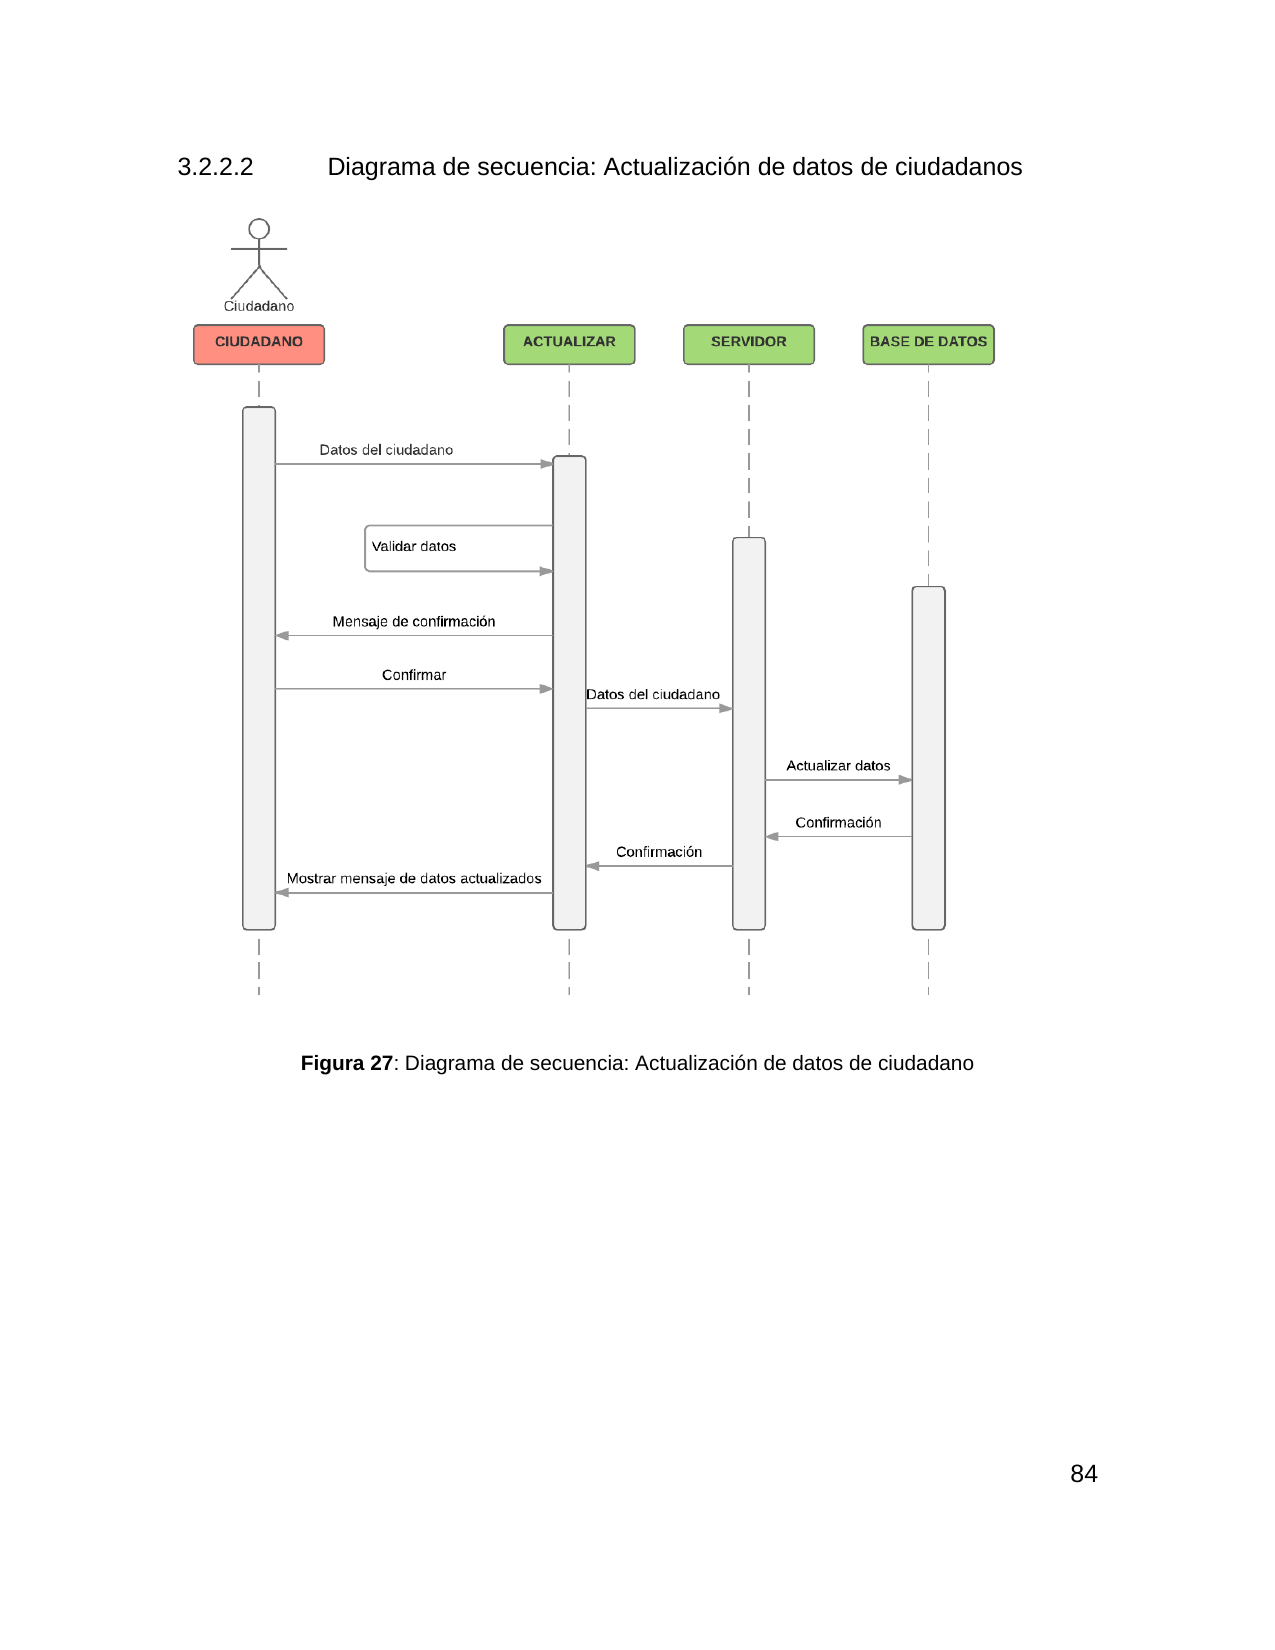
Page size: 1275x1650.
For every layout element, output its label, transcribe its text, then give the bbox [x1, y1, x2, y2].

text Figura 27: Diagrama de secuencia: Actualización de datos de ciudadano [177, 1051, 1098, 1075]
subtitle 3.2.2.2 Diagrama de secuencia: Actualización de datos de ciudadanos [177, 152, 1098, 181]
picture [177, 195, 1067, 1021]
